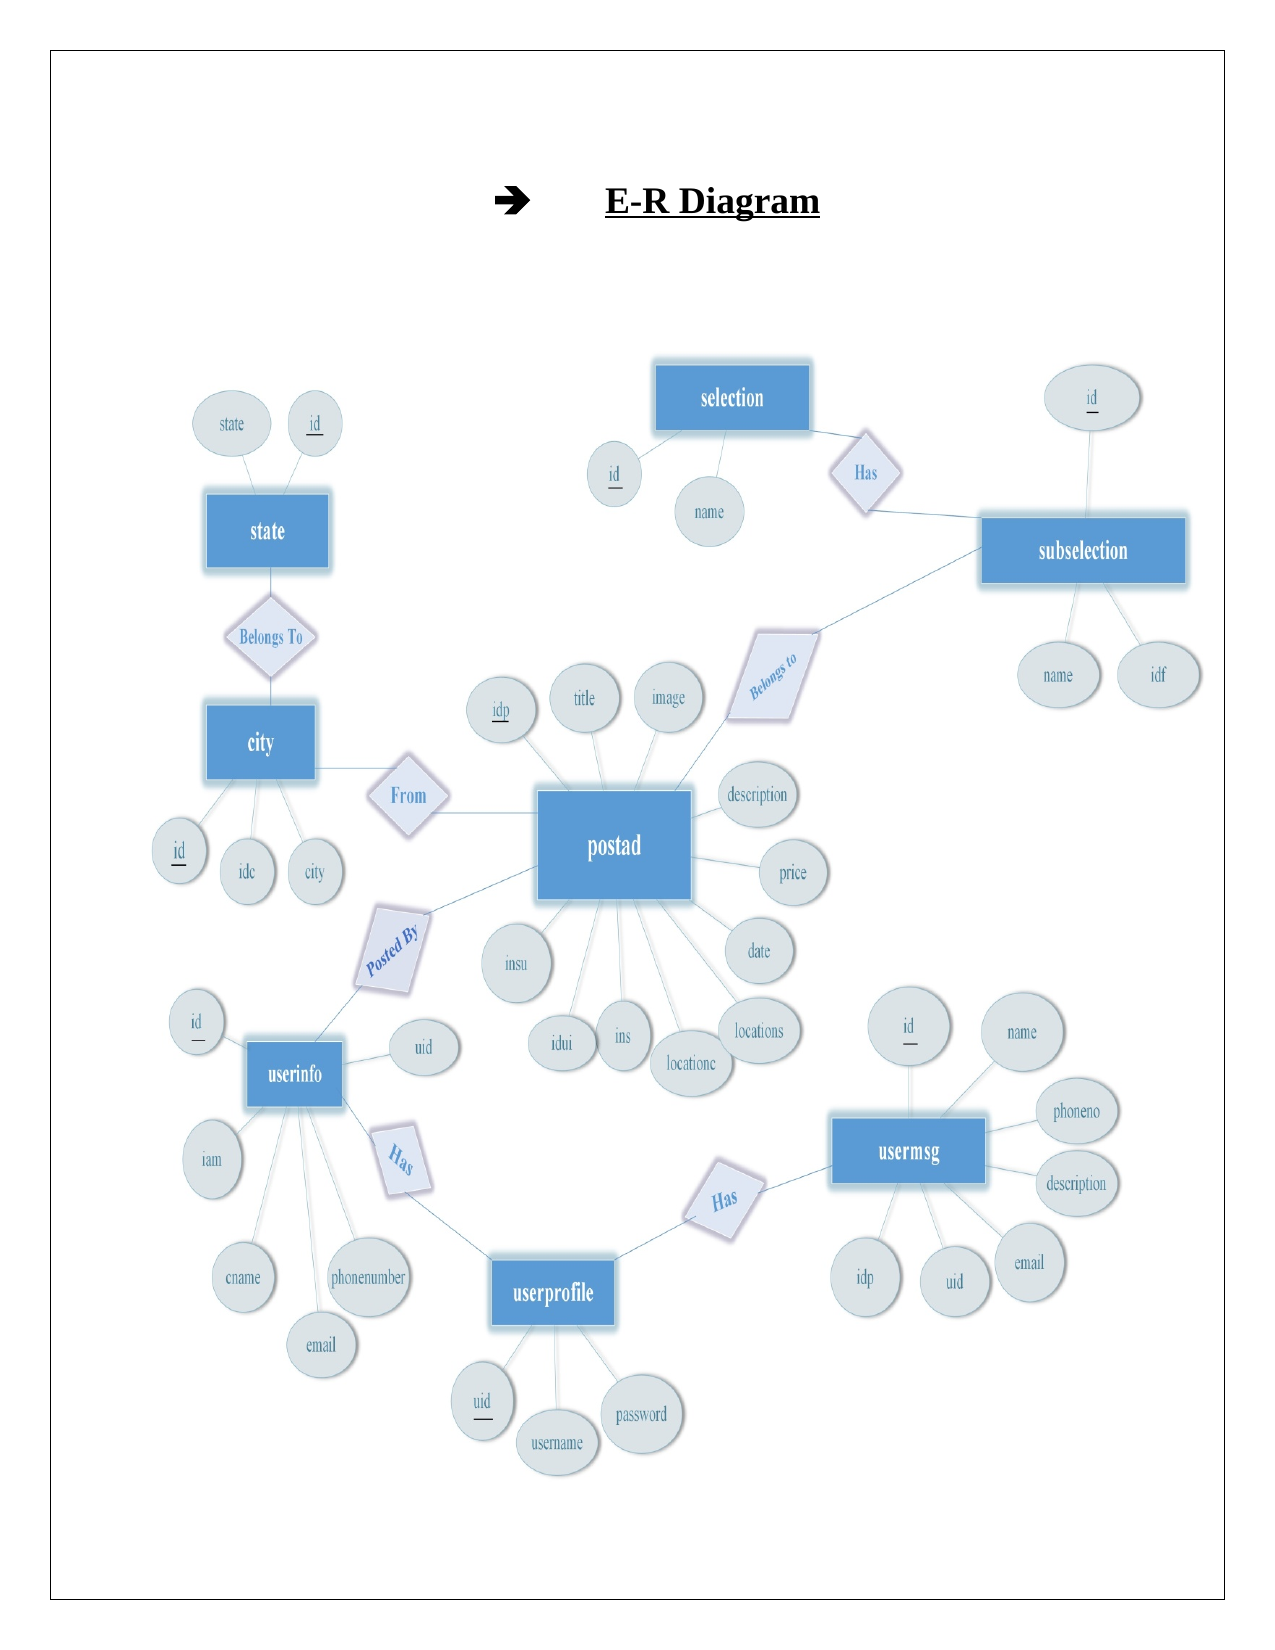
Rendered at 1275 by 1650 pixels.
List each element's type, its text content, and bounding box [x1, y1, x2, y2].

picture [150, 351, 1206, 1482]
list E-R Diagram [187, 179, 1125, 222]
